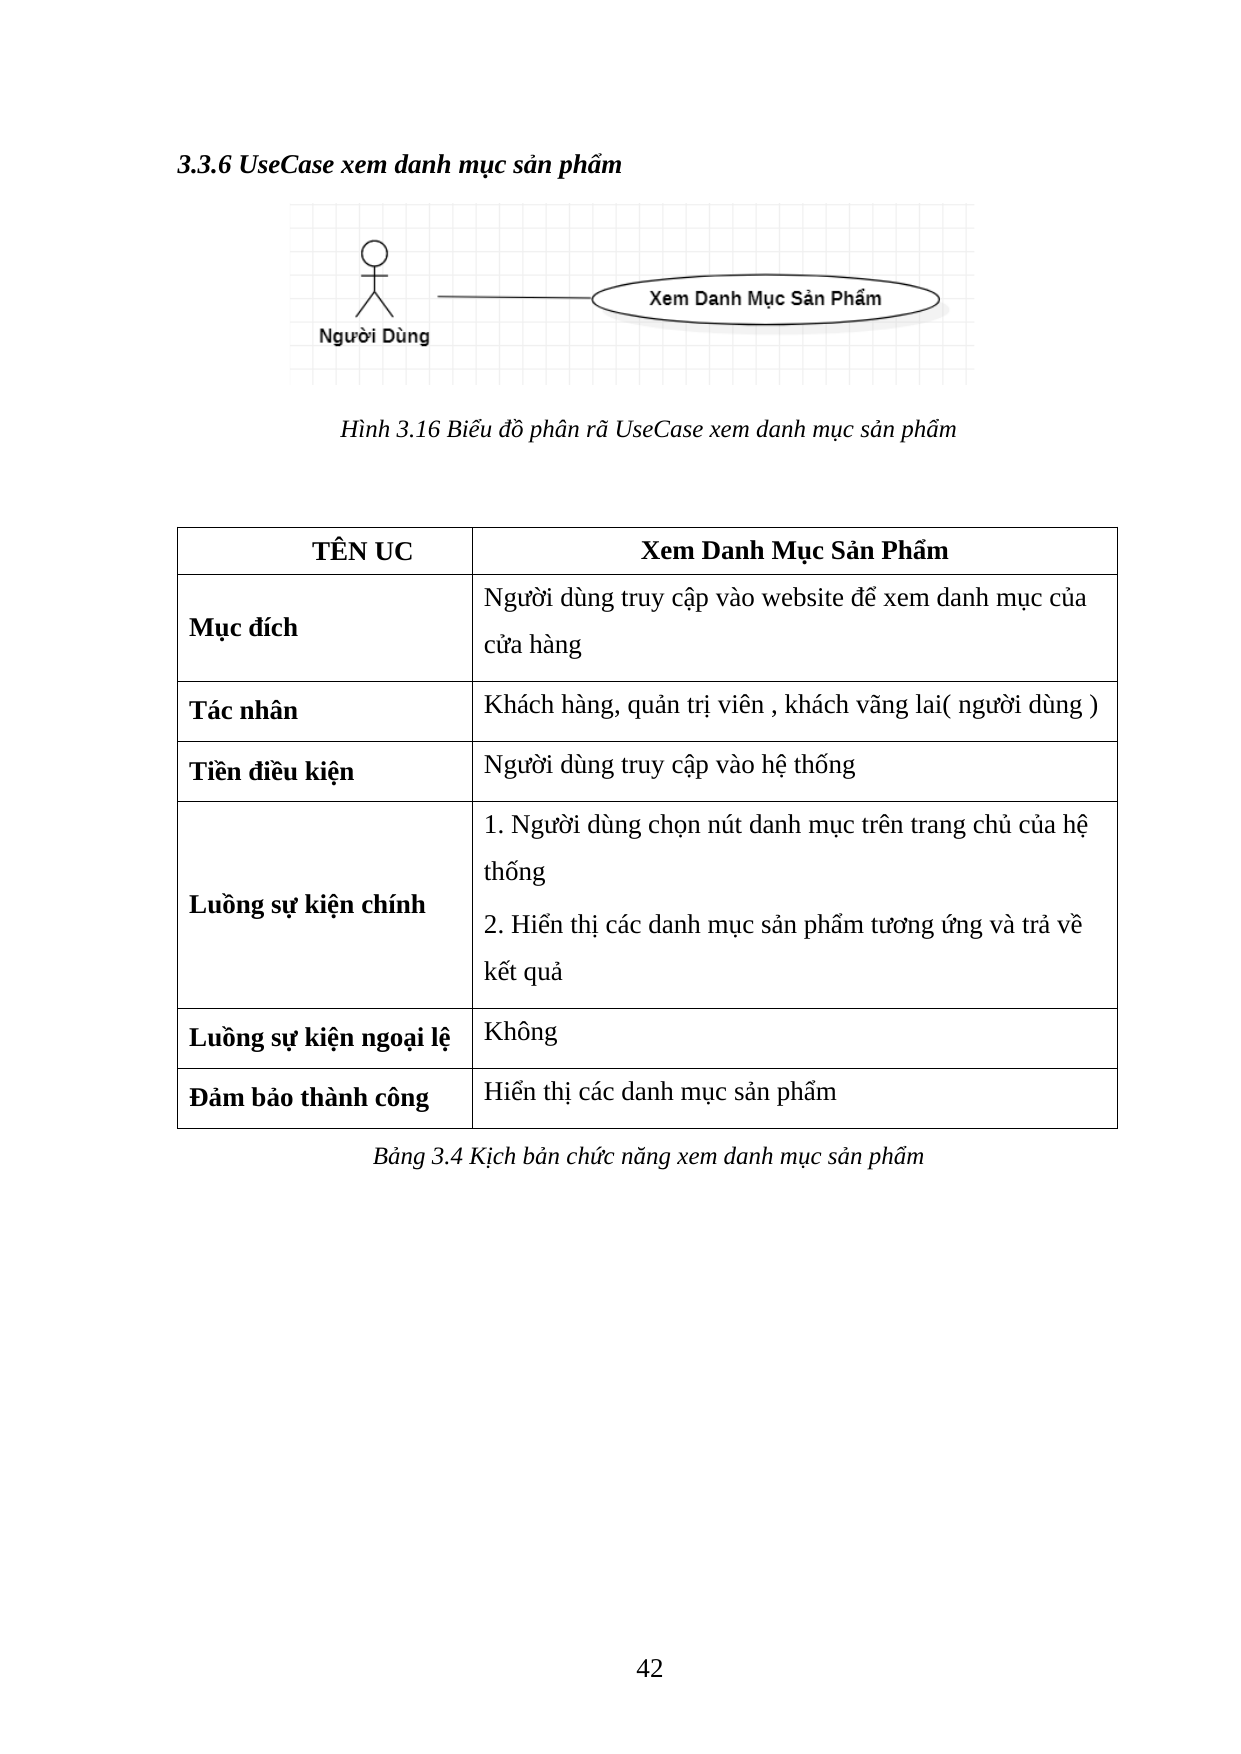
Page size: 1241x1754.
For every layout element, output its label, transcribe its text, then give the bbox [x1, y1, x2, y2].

table_header Tên UC [178, 528, 472, 574]
table_cell Tác nhân [178, 682, 472, 741]
table_cell Không [473, 1009, 1117, 1068]
table_header Xem Danh Mục Sản Phẩm [473, 528, 1117, 574]
picture [289, 203, 975, 385]
table_cell Mục đích [178, 575, 472, 681]
table_cell Luồng sự kiện ngoại lệ [178, 1009, 472, 1068]
table_cell Khách hàng, quản trị viên , khách vãng lai( người dùng ) [473, 682, 1117, 741]
table_cell 1. Người dùng chọn nút danh mục trên trang chủ của hệ thống 2. Hiển thị các danh mục sản phẩm tương ứng và trả về kết quả [473, 802, 1117, 1007]
text Bảng 3.4 Kịch bản chức năng xem danh mục sản phẩm [177, 1141, 1122, 1170]
table_cell Hiển thị các danh mục sản phẩm [473, 1069, 1117, 1128]
table_cell Tiền điều kiện [178, 742, 472, 801]
table_cell Luồng sự kiện chính [178, 802, 472, 1007]
table_cell Người dùng truy cập vào hệ thống [473, 742, 1117, 801]
table_cell Người dùng truy cập vào website để xem danh mục của cửa hàng [473, 575, 1117, 681]
subtitle UseCase xem danh mục sản phẩm [177, 148, 1122, 179]
table_cell Đảm bảo thành công [178, 1069, 472, 1128]
